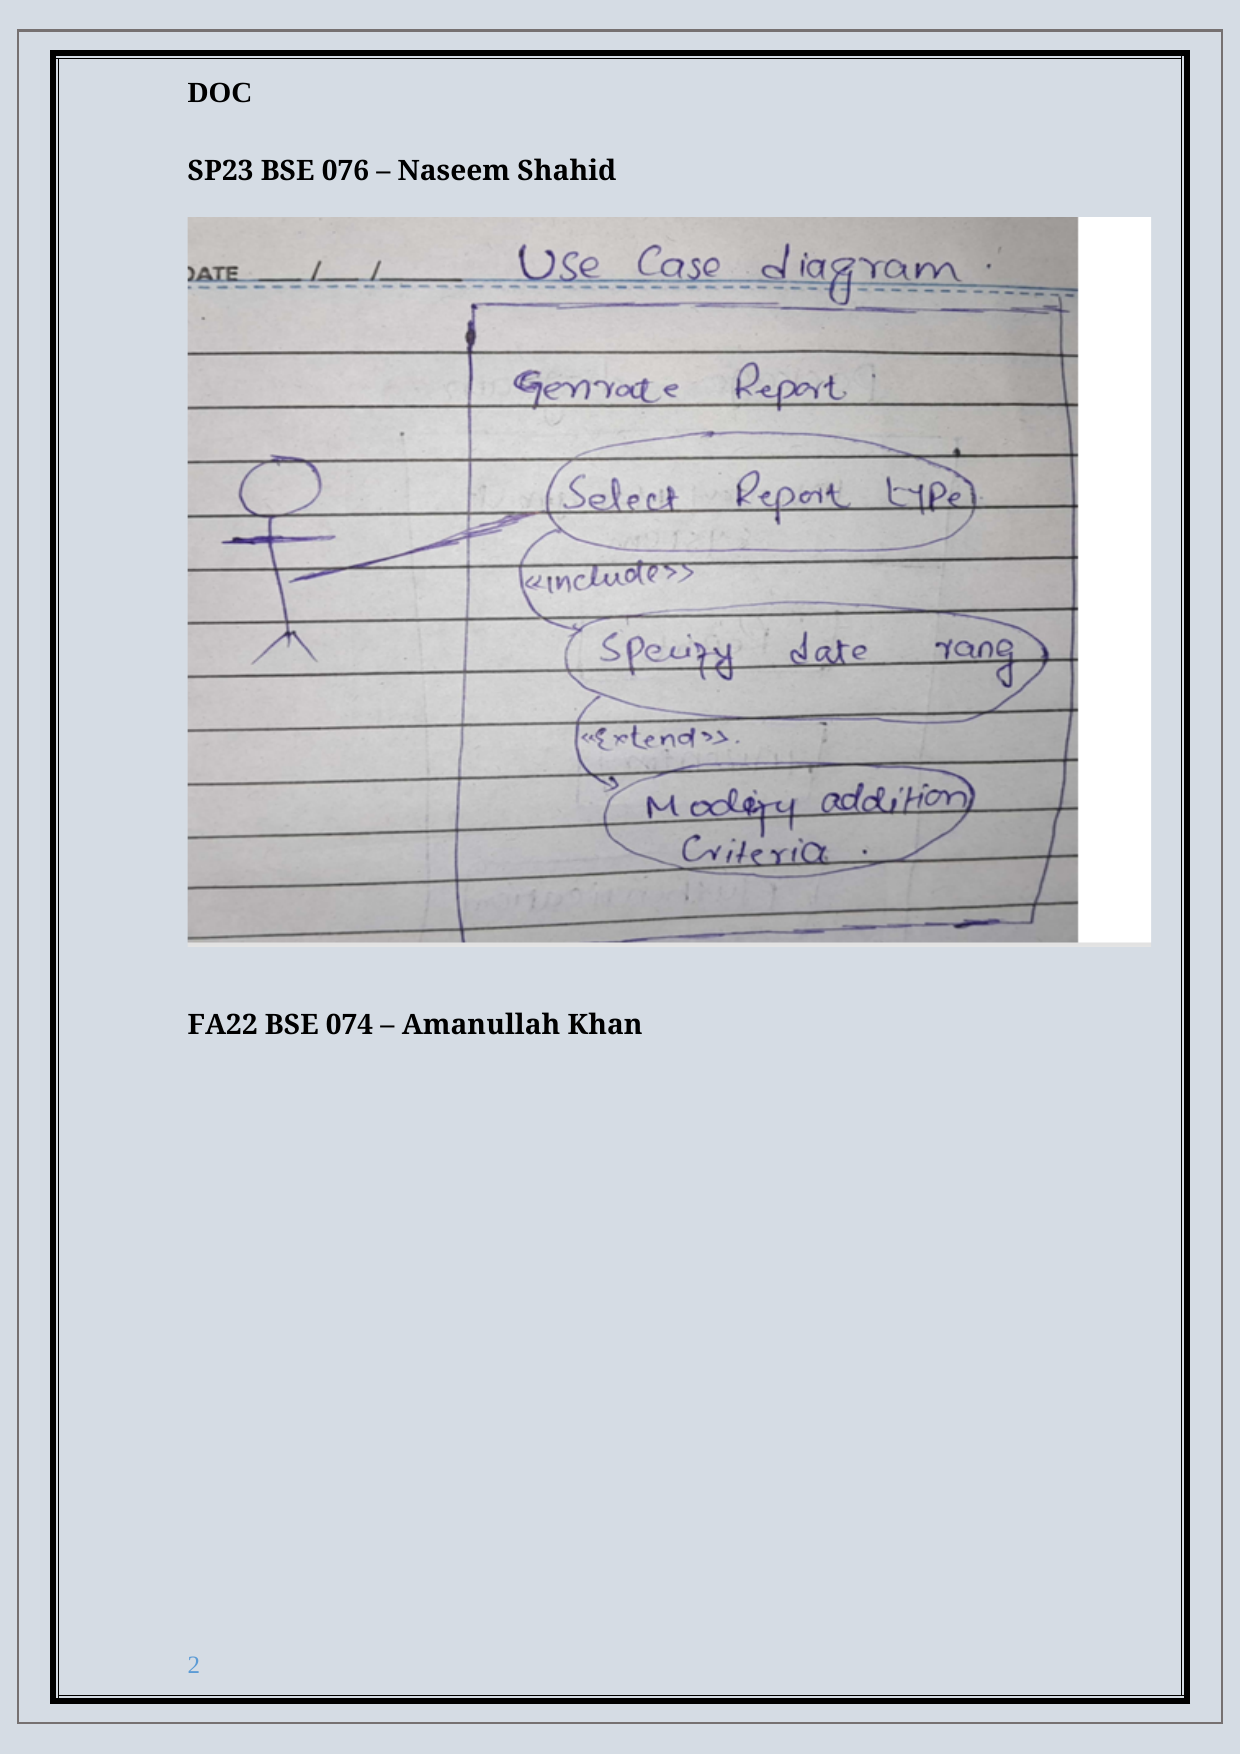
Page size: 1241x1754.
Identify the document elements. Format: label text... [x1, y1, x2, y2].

subtitle FA22 BSE 074 – Amanullah Khan [187, 1004, 1053, 1043]
picture [187, 217, 1152, 947]
subtitle SP23 BSE 076 – Naseem Shahid [187, 150, 1053, 188]
